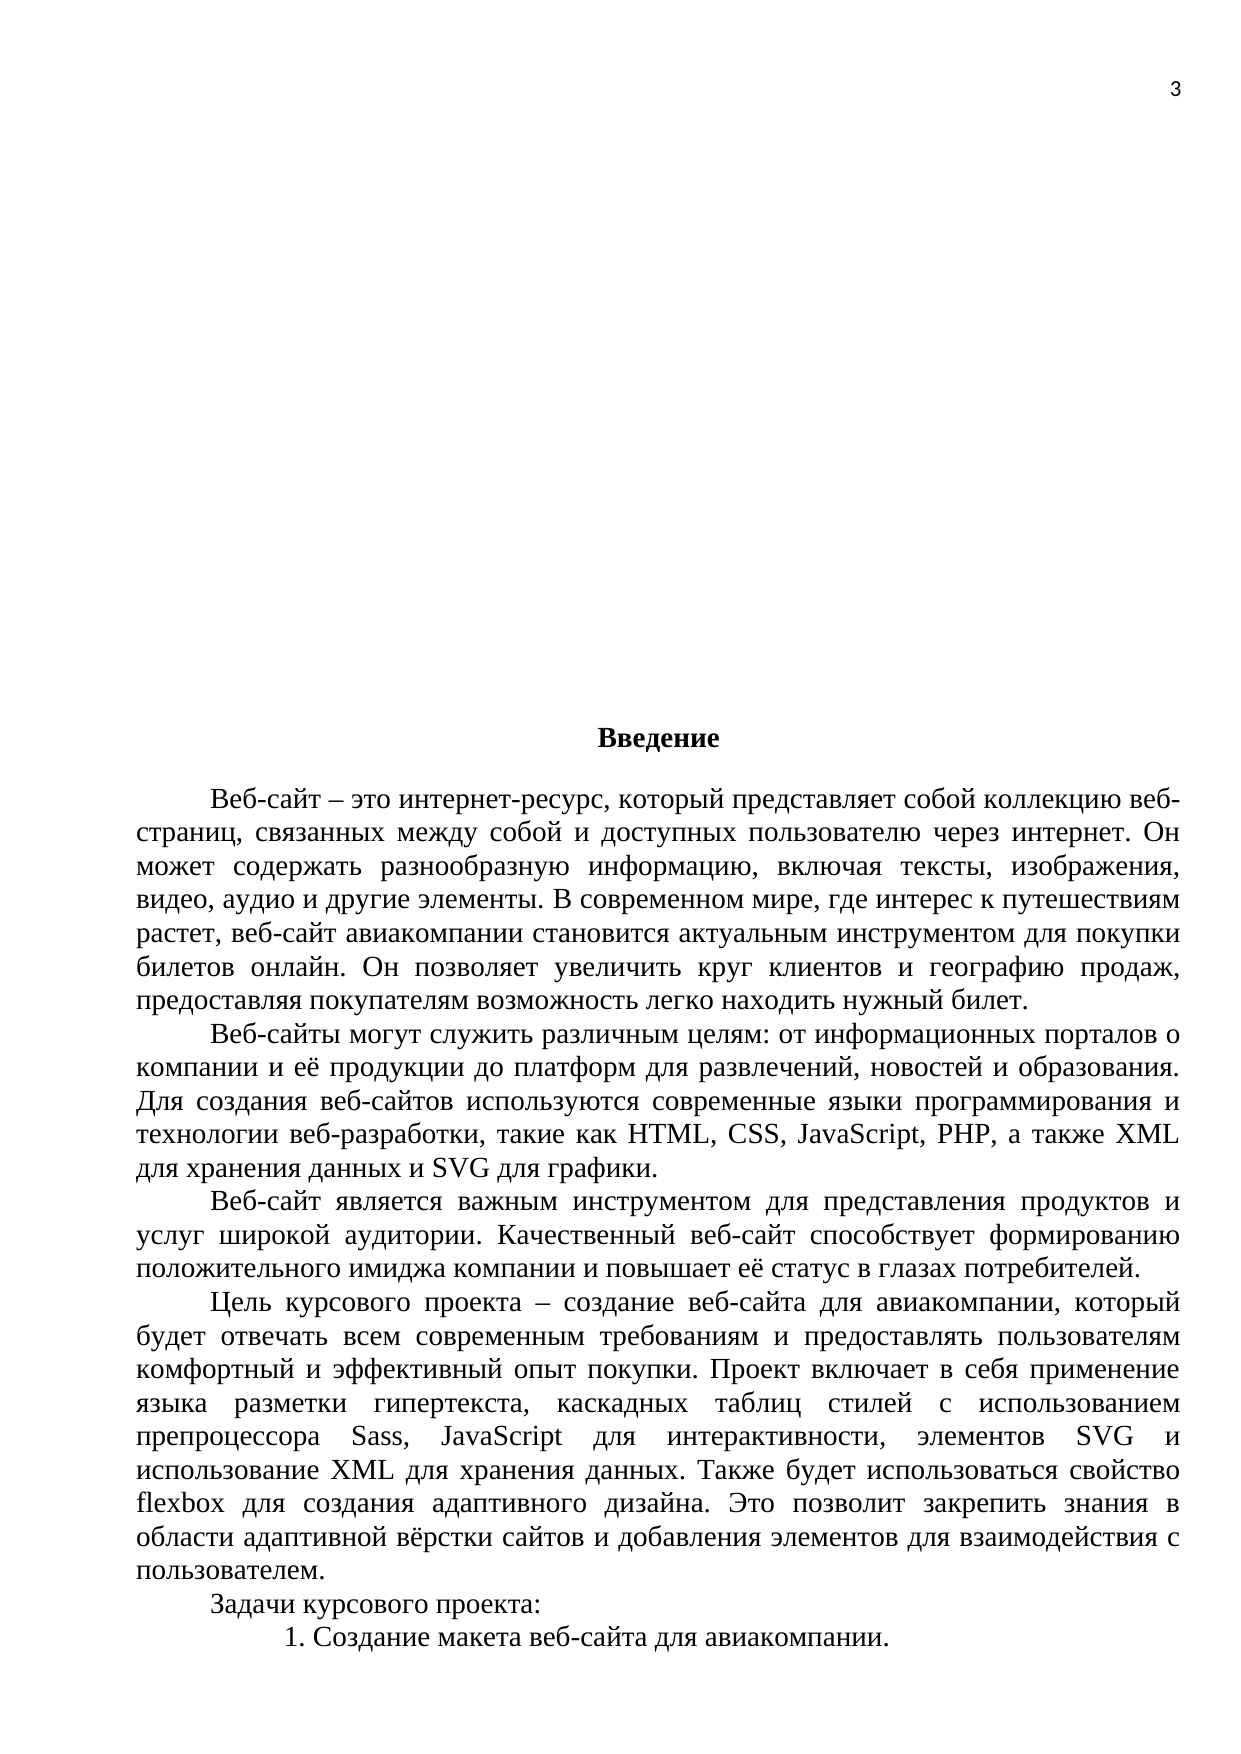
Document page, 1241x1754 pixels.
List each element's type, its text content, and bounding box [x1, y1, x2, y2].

text Веб-сайт – это интернет-ресурс, который представляет собой коллекцию веб-страниц, связанных между собой и доступных пользователю через интернет. Он может содержать разнообразную информацию, включая тексты, изображения, видео, аудио и другие элементы. В современном мире, где интерес к путешествиям растет, веб-сайт авиакомпании становится актуальным инструментом для покупки билетов онлайн. Он позволяет увеличить круг клиентов и географию продаж, предоставляя покупателям возможность легко находить нужный билет. [136, 781, 1181, 1016]
subtitle Введение [136, 720, 1181, 753]
text Веб-сайты могут служить различным целям: от информационных порталов о компании и её продукции до платформ для развлечений, новостей и образования. Для создания веб-сайтов используются современные языки программирования и технологии веб-разработки, такие как HTML, CSS, JavaScript, PHP, а также XML для хранения данных и SVG для графики. [136, 1016, 1181, 1183]
text Цель курсового проекта – создание веб-сайта для авиакомпании, который будет отвечать всем современным требованиям и предоставлять пользователям комфортный и эффективный опыт покупки. Проект включает в себя применение языка разметки гипертекста, каскадных таблиц стилей с использованием препроцессора Sass, JavaScript для интерактивности, элементов SVG и использование XML для хранения данных. Также будет использоваться свойство flexbox для создания адаптивного дизайна. Это позволит закрепить знания в области адаптивной вёрстки сайтов и добавления элементов для взаимодействия с пользователем. [136, 1284, 1181, 1586]
text Задачи курсового проекта: [136, 1586, 1181, 1619]
list Создание макета веб-сайта для авиакомпании. [210, 1619, 1181, 1653]
text Веб-сайт является важным инструментом для представления продуктов и услуг широкой аудитории. Качественный веб-сайт способствует формированию положительного имиджа компании и повышает её статус в глазах потребителей. [136, 1183, 1181, 1284]
